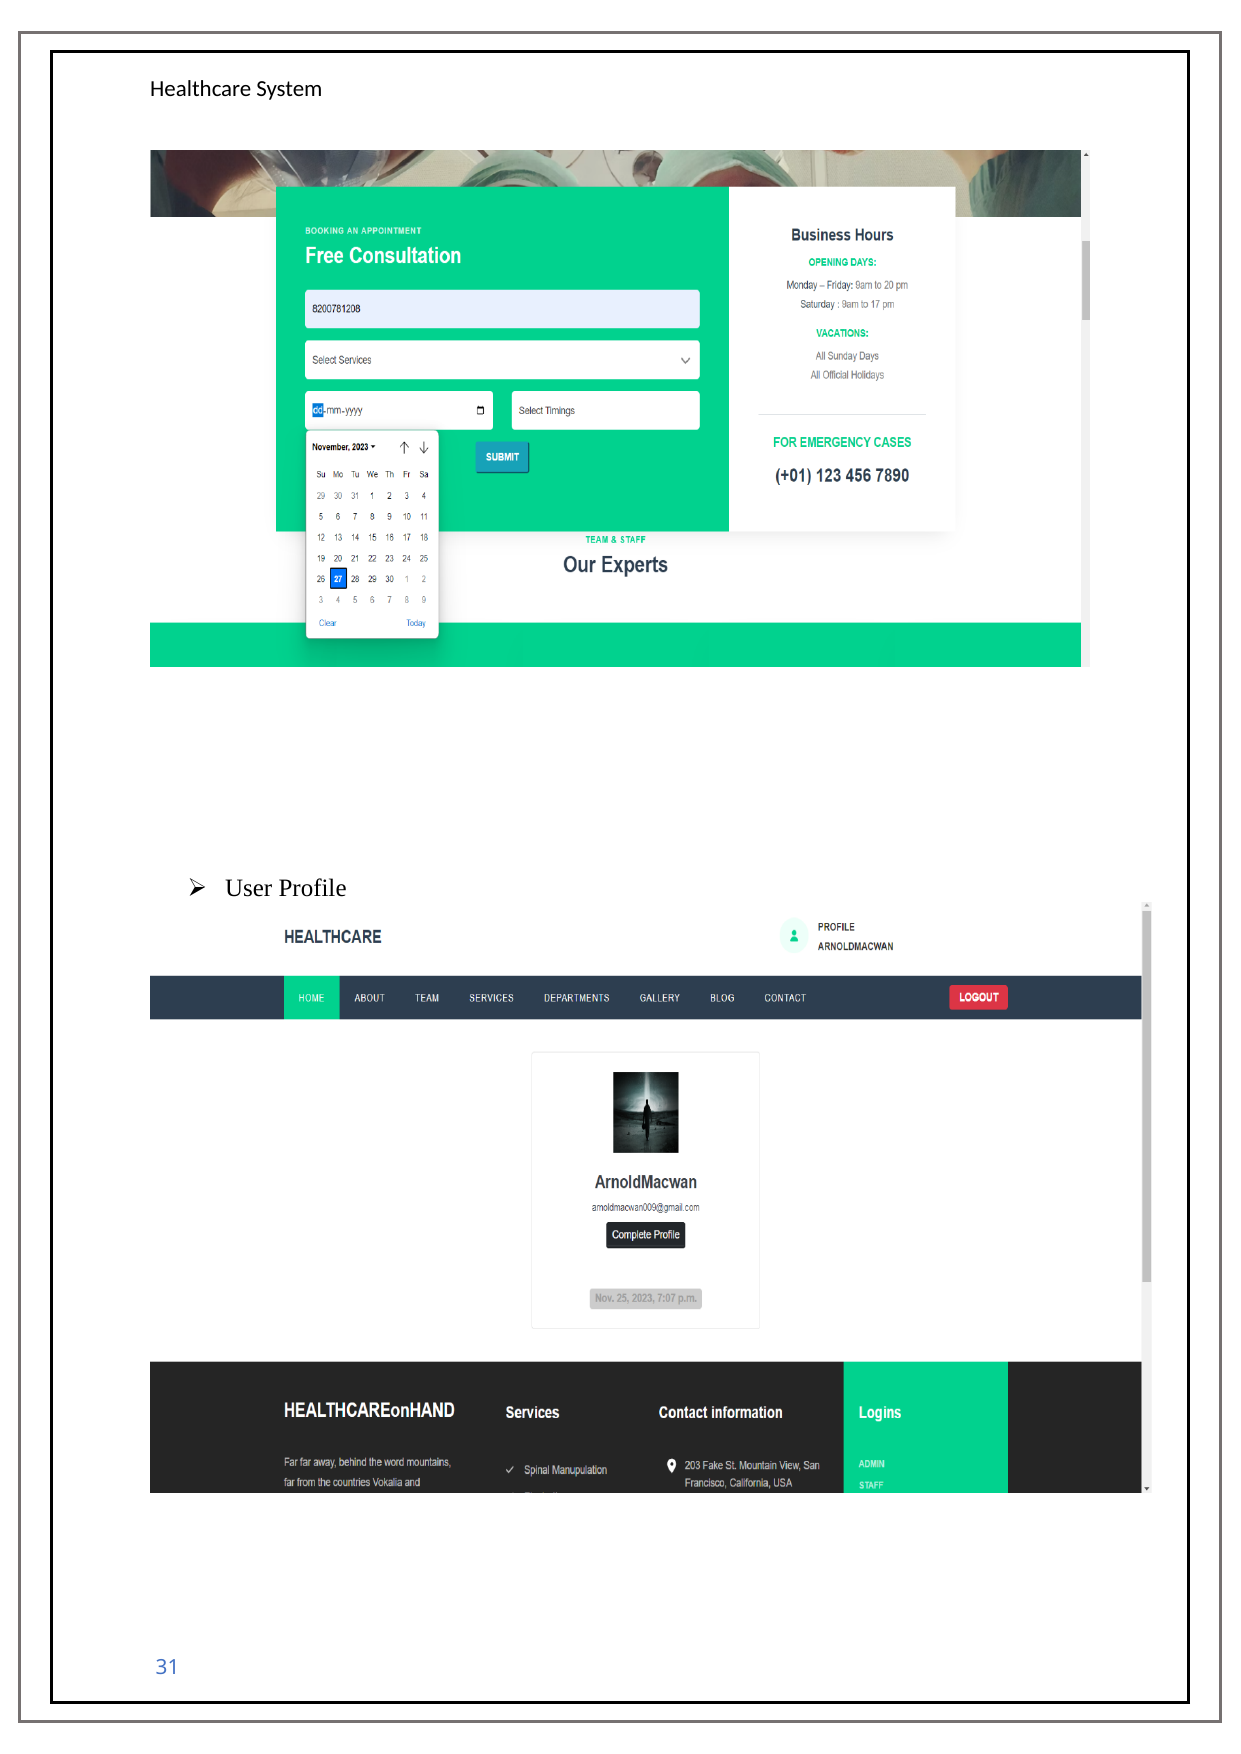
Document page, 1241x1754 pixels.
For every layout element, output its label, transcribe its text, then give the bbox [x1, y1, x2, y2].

picture [150, 902, 1152, 1493]
list User Profile [187, 873, 1090, 902]
picture [150, 150, 1090, 667]
